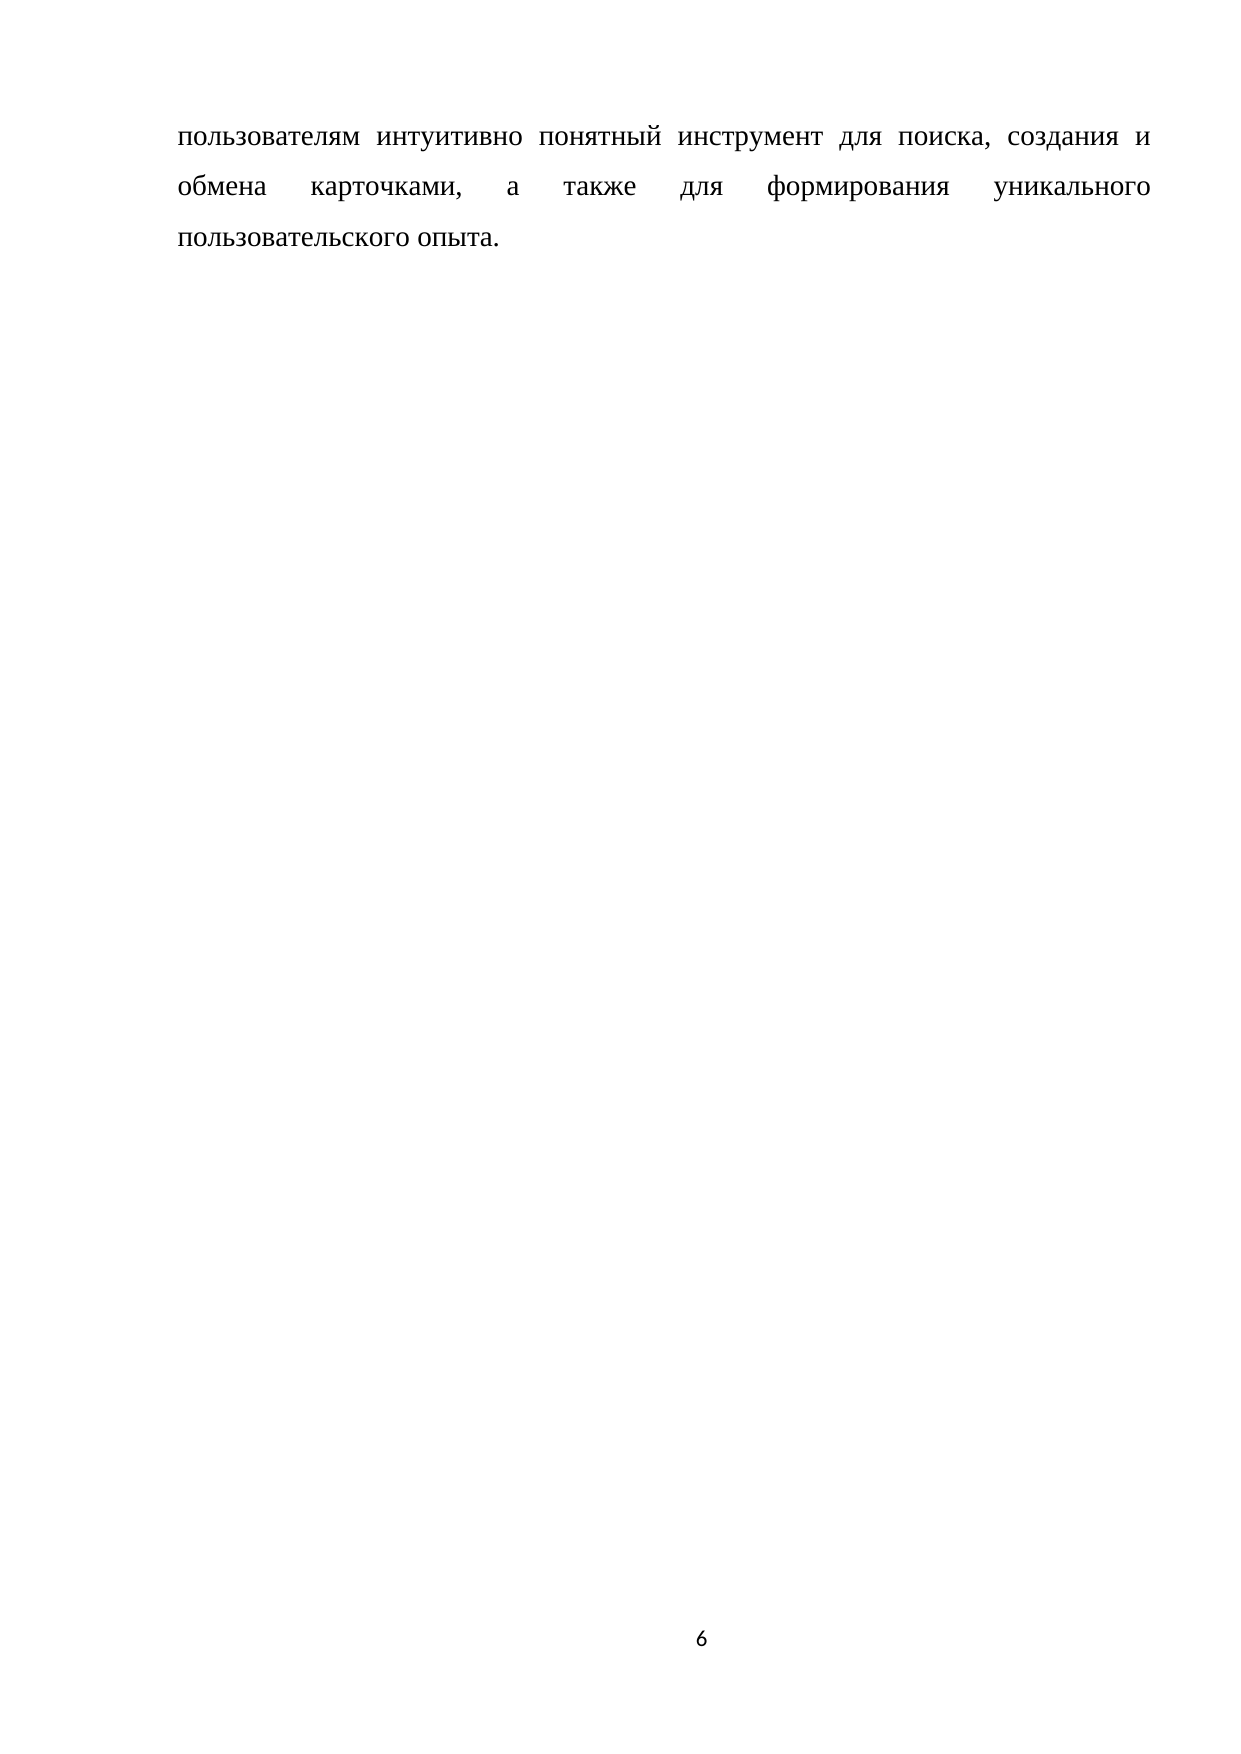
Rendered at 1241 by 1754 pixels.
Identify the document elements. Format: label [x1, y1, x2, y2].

text [177, 118, 1152, 252]
